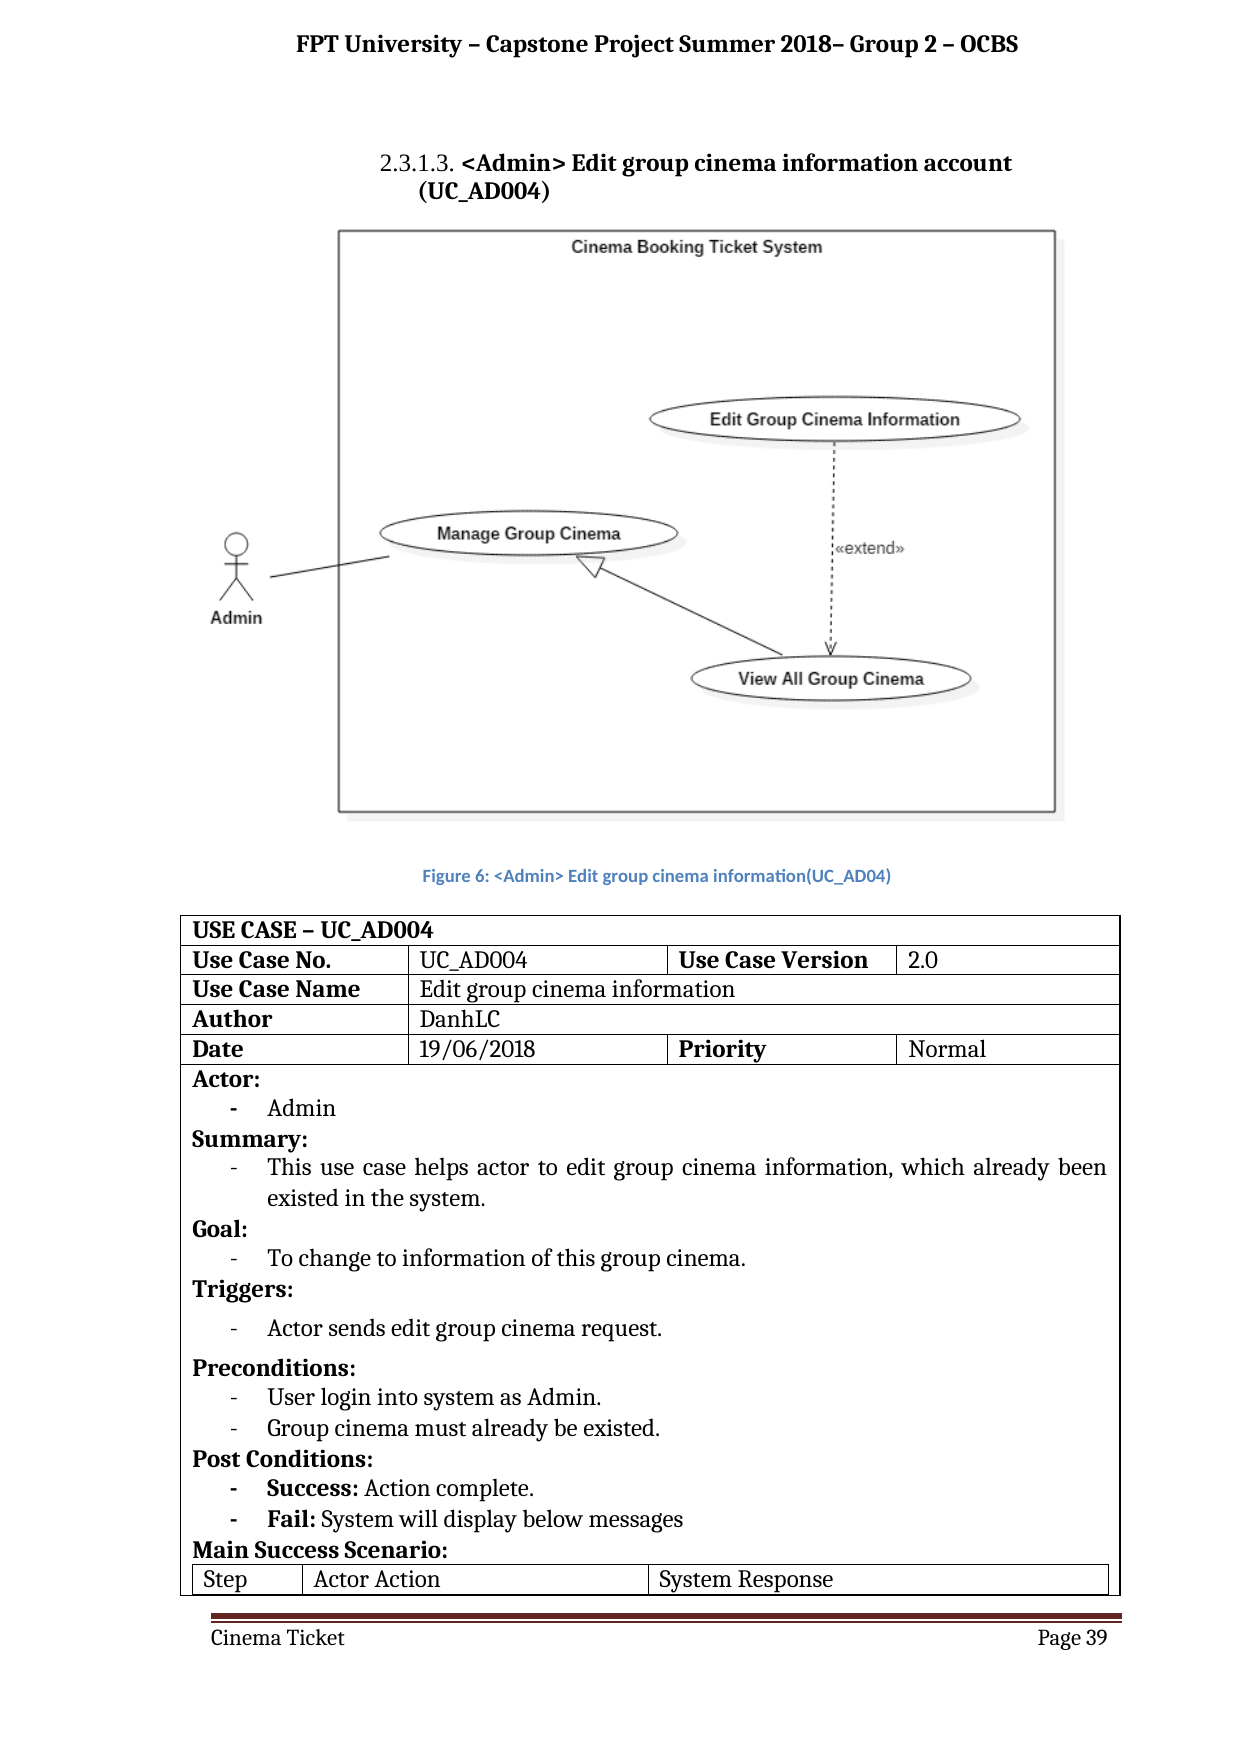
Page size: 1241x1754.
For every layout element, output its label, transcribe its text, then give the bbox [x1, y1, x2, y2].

table_cell 2.0 [897, 946, 1119, 974]
table_header USE CASE – UC_AD004 [181, 916, 1119, 944]
table_cell Normal [897, 1035, 1119, 1064]
table_cell Author [181, 1005, 408, 1034]
table_cell Use Case Version [668, 946, 896, 974]
table_cell Use Case Name [181, 975, 408, 1004]
table_cell Edit group cinema information [409, 975, 1119, 1004]
picture [192, 218, 1107, 864]
table_cell Priority [668, 1035, 896, 1064]
table_cell DanhLC [409, 1005, 1119, 1034]
table_cell UC_AD004 [409, 946, 667, 974]
table_cell Use Case No. [181, 946, 408, 974]
table_cell 19/06/2018 [409, 1035, 667, 1064]
text Figure 6: <Admin> Edit group cinema information(UC_AD04) [192, 864, 1122, 887]
table_cell Date [181, 1035, 408, 1064]
text <Admin> Edit group cinema information account (UC_AD004) [379, 148, 1122, 206]
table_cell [181, 1065, 1119, 1595]
